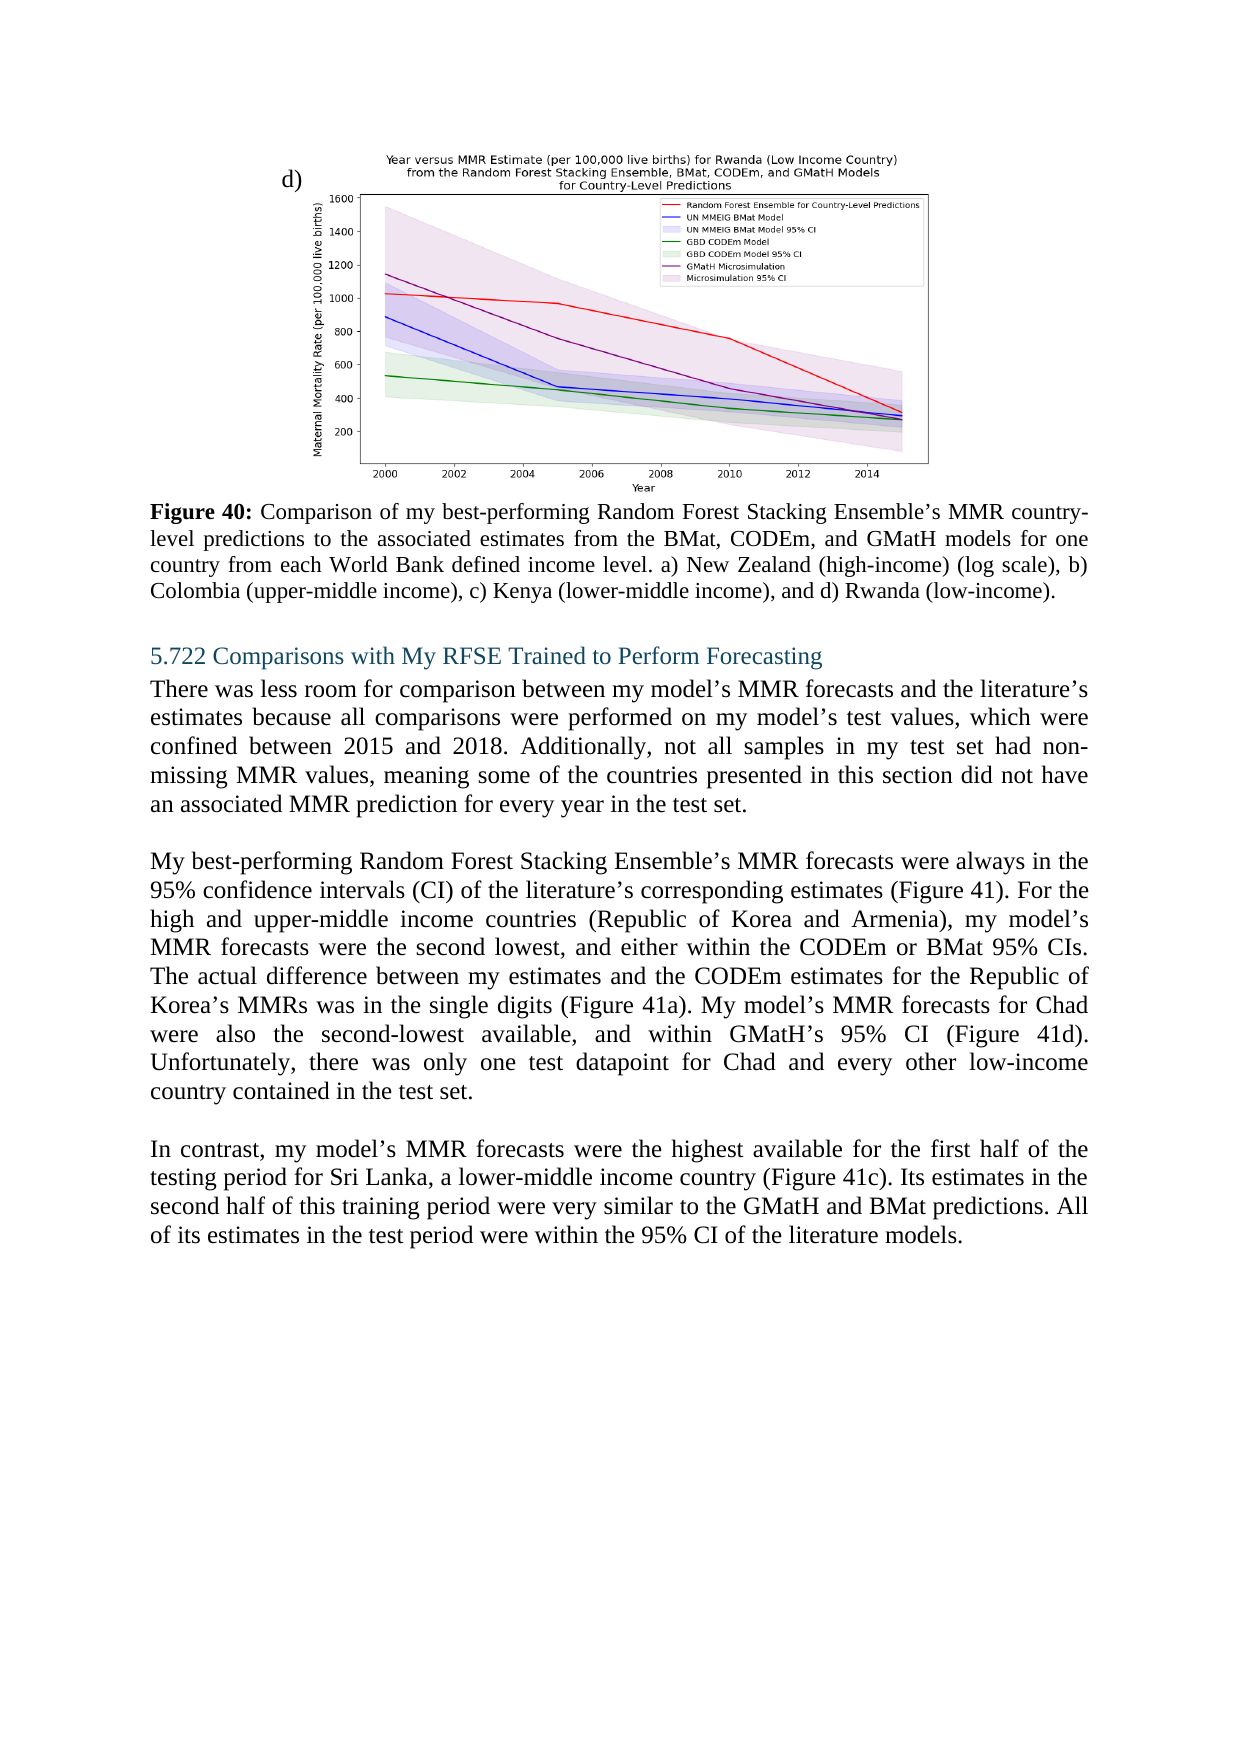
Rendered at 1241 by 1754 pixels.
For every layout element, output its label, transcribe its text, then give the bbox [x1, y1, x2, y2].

text There was less room for comparison between my model’s MMR forecasts and the literature’s estimates because all comparisons were performed on my model’s test values, which were confined between 2015 and 2018. Additionally, not all samples in my test set had non-missing MMR values, meaning some of the countries presented in this section did not have an associated MMR prediction for every year in the test set. [150, 674, 1090, 817]
text My best-performing Random Forest Stacking Ensemble’s MMR forecasts were always in the 95% confidence intervals (CI) of the literature’s corresponding estimates (Figure 41). For the high and upper-middle income countries (Republic of Korea and Armenia), my model’s MMR forecasts were the second lowest, and either within the CODEm or BMat 95% CIs. The actual difference between my estimates and the CODEm estimates for the Republic of Korea’s MMRs was in the single digits (Figure 41a). My model’s MMR forecasts for Chad were also the second-lowest available, and within GMatH’s 95% CI (Figure 41d). Unfortunately, there was only one test datapoint for Chad and every other low-income country contained in the test set. [150, 846, 1090, 1105]
picture [307, 150, 933, 499]
text Figure 40: Comparison of my best-performing Random Forest Stacking Ensemble’s MMR country-level predictions to the associated estimates from the BMat, CODEm, and GMatH models for one country from each World Bank defined income level. a) New Zealand (high-income) (log scale), b) Colombia (upper-middle income), c) Kenya (lower-middle income), and d) Rwanda (low-income). [150, 498, 1090, 604]
subtitle 5.722 Comparisons with My RFSE Trained to Perform Forecasting [150, 641, 1090, 669]
text In contrast, my model’s MMR forecasts were the highest available for the first half of the testing period for Sri Lanka, a lower-middle income country (Figure 41c). Its estimates in the second half of this training period were very similar to the GMatH and BMat predictions. All of its estimates in the test period were within the 95% CI of the literature models. [150, 1134, 1090, 1249]
